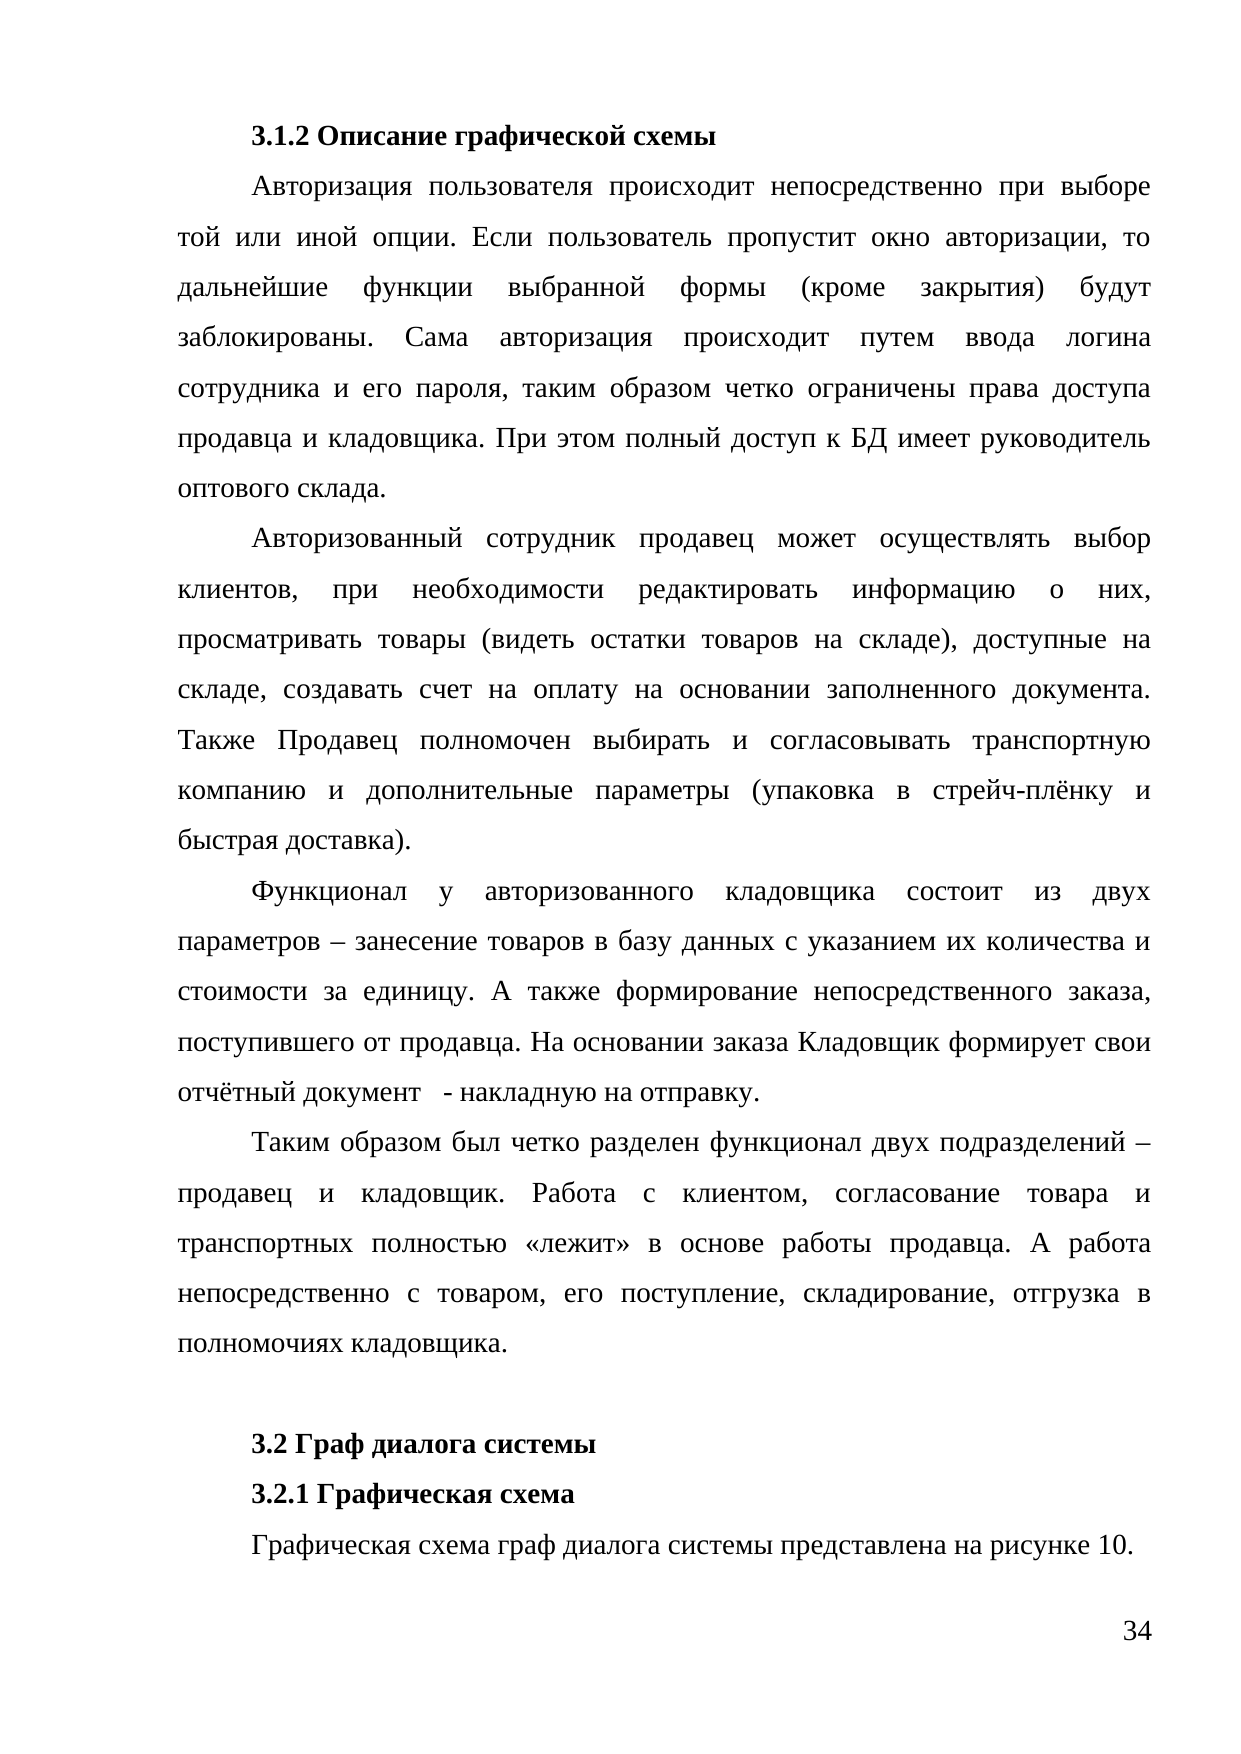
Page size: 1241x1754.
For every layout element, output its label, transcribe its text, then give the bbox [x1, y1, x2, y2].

subtitle 3.2.1 Графическая схема [177, 1477, 1152, 1510]
text Таким образом был четко разделен функционал двух подразделений – продавец и кладовщик. Работа с клиентом, согласование товара и транспортных полностью «лежит» в основе работы продавца. А работа непосредственно с товаром, его поступление, складирование, отгрузка в полномочиях кладовщика. [177, 1124, 1152, 1359]
text Авторизация пользователя происходит непосредственно при выборе той или иной опции. Если пользователь пропустит окно авторизации, то дальнейшие функции выбранной формы (кроме закрытия) будут заблокированы. Сама авторизация происходит путем ввода логина сотрудника и его пароля, таким образом четко ограничены права доступа продавца и кладовщика. При этом полный доступ к БД имеет руководитель оптового склада. [177, 168, 1152, 504]
text Графическая схема граф диалога системы представлена на рисунке 10. [251, 1527, 1152, 1560]
subtitle 3.2 Граф диалога системы [177, 1426, 1152, 1460]
subtitle 3.1.2 Описание графической схемы [177, 118, 1152, 152]
text Авторизованный сотрудник продавец может осуществлять выбор клиентов, при необходимости редактировать информацию о них, просматривать товары (видеть остатки товаров на складе), доступные на складе, создавать счет на оплату на основании заполненного документа. Также Продавец полномочен выбирать и согласовывать транспортную компанию и дополнительные параметры (упаковка в стрейч-плёнку и быстрая доставка). [177, 521, 1152, 856]
text Функционал у авторизованного кладовщика состоит из двух параметров – занесение товаров в базу данных с указанием их количества и стоимости за единицу. А также формирование непосредственного заказа, поступившего от продавца. На основании заказа Кладовщик формирует свои отчётный документ - накладную на отправку. [177, 873, 1152, 1108]
